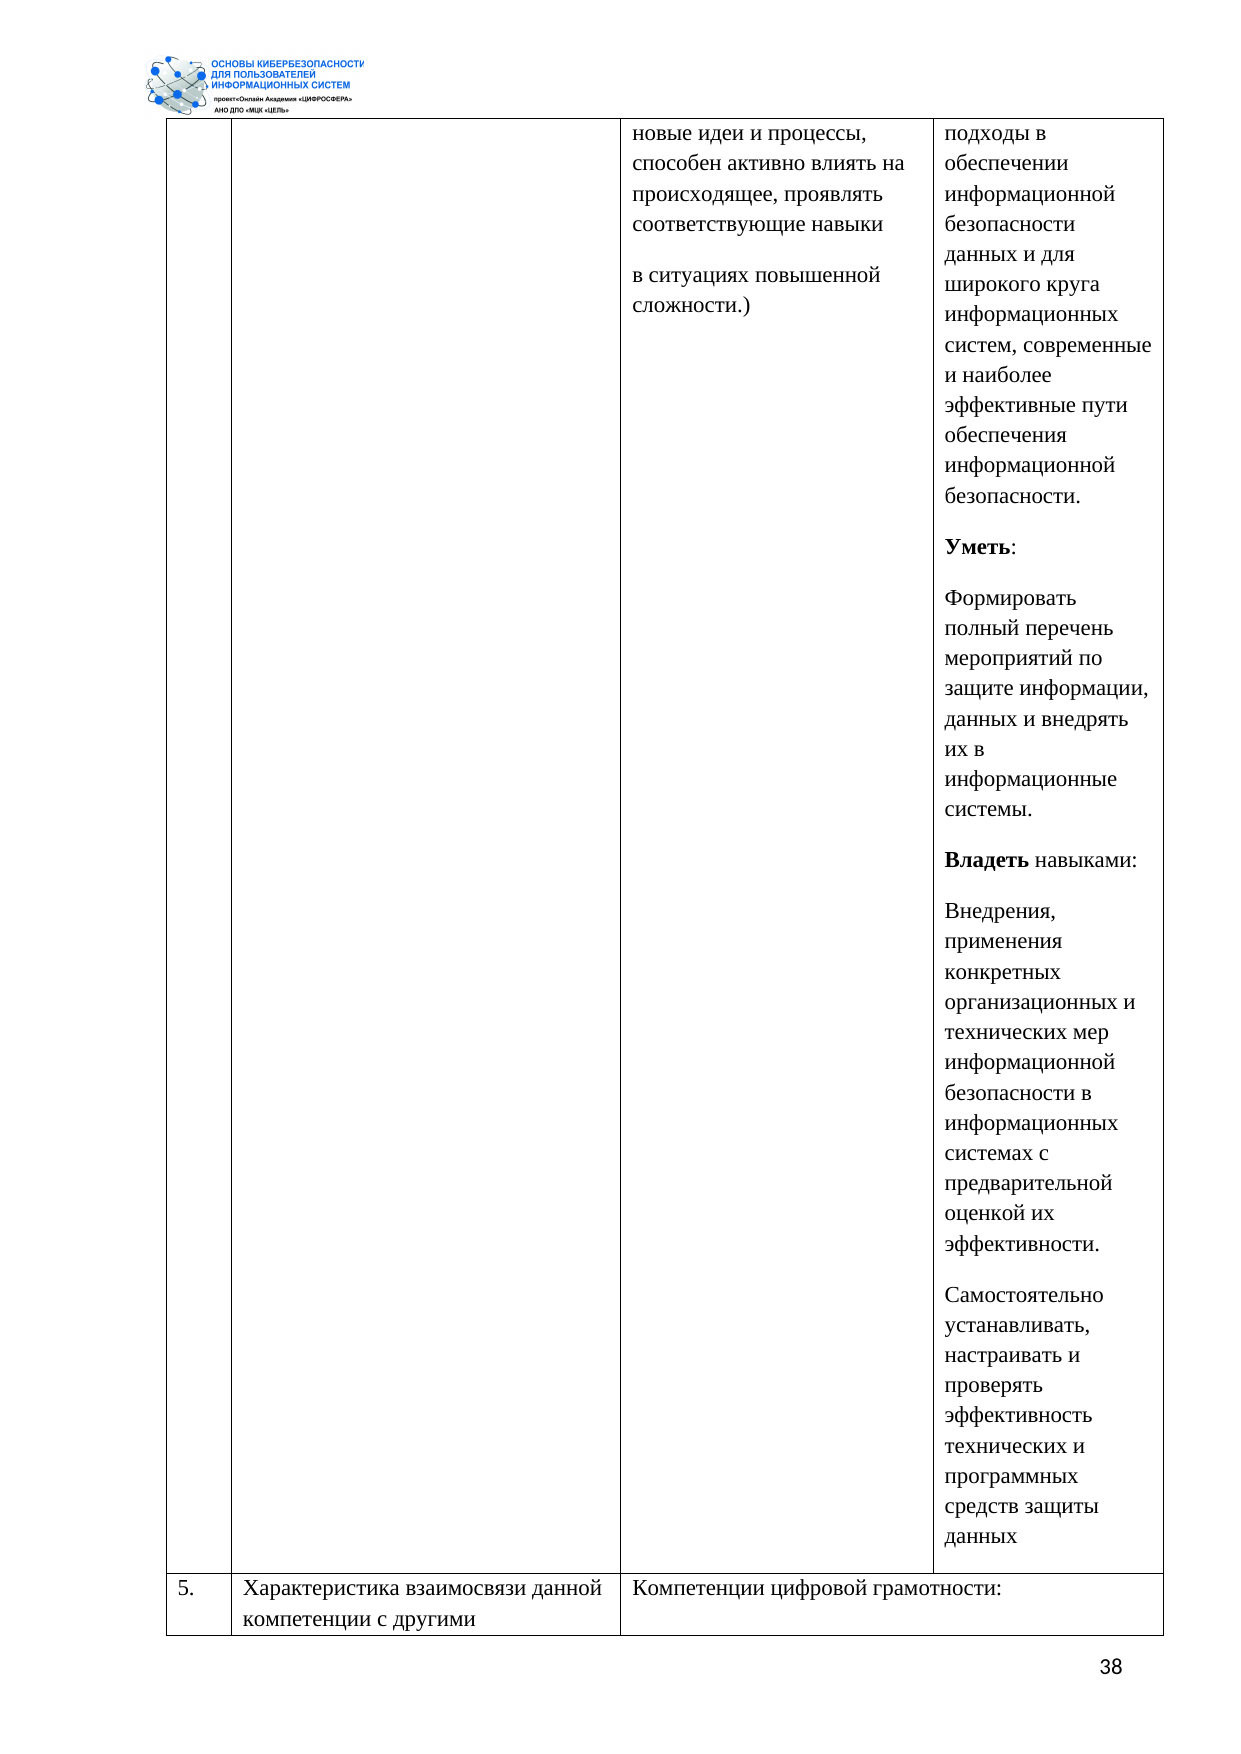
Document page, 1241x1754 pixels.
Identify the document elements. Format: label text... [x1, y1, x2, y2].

table_cell 5. [167, 1574, 231, 1635]
picture [167, 119, 231, 124]
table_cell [621, 1574, 1163, 1635]
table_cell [232, 1574, 620, 1635]
picture [140, 45, 364, 124]
table_cell [232, 119, 620, 1573]
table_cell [934, 119, 1163, 1573]
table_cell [621, 119, 933, 1573]
